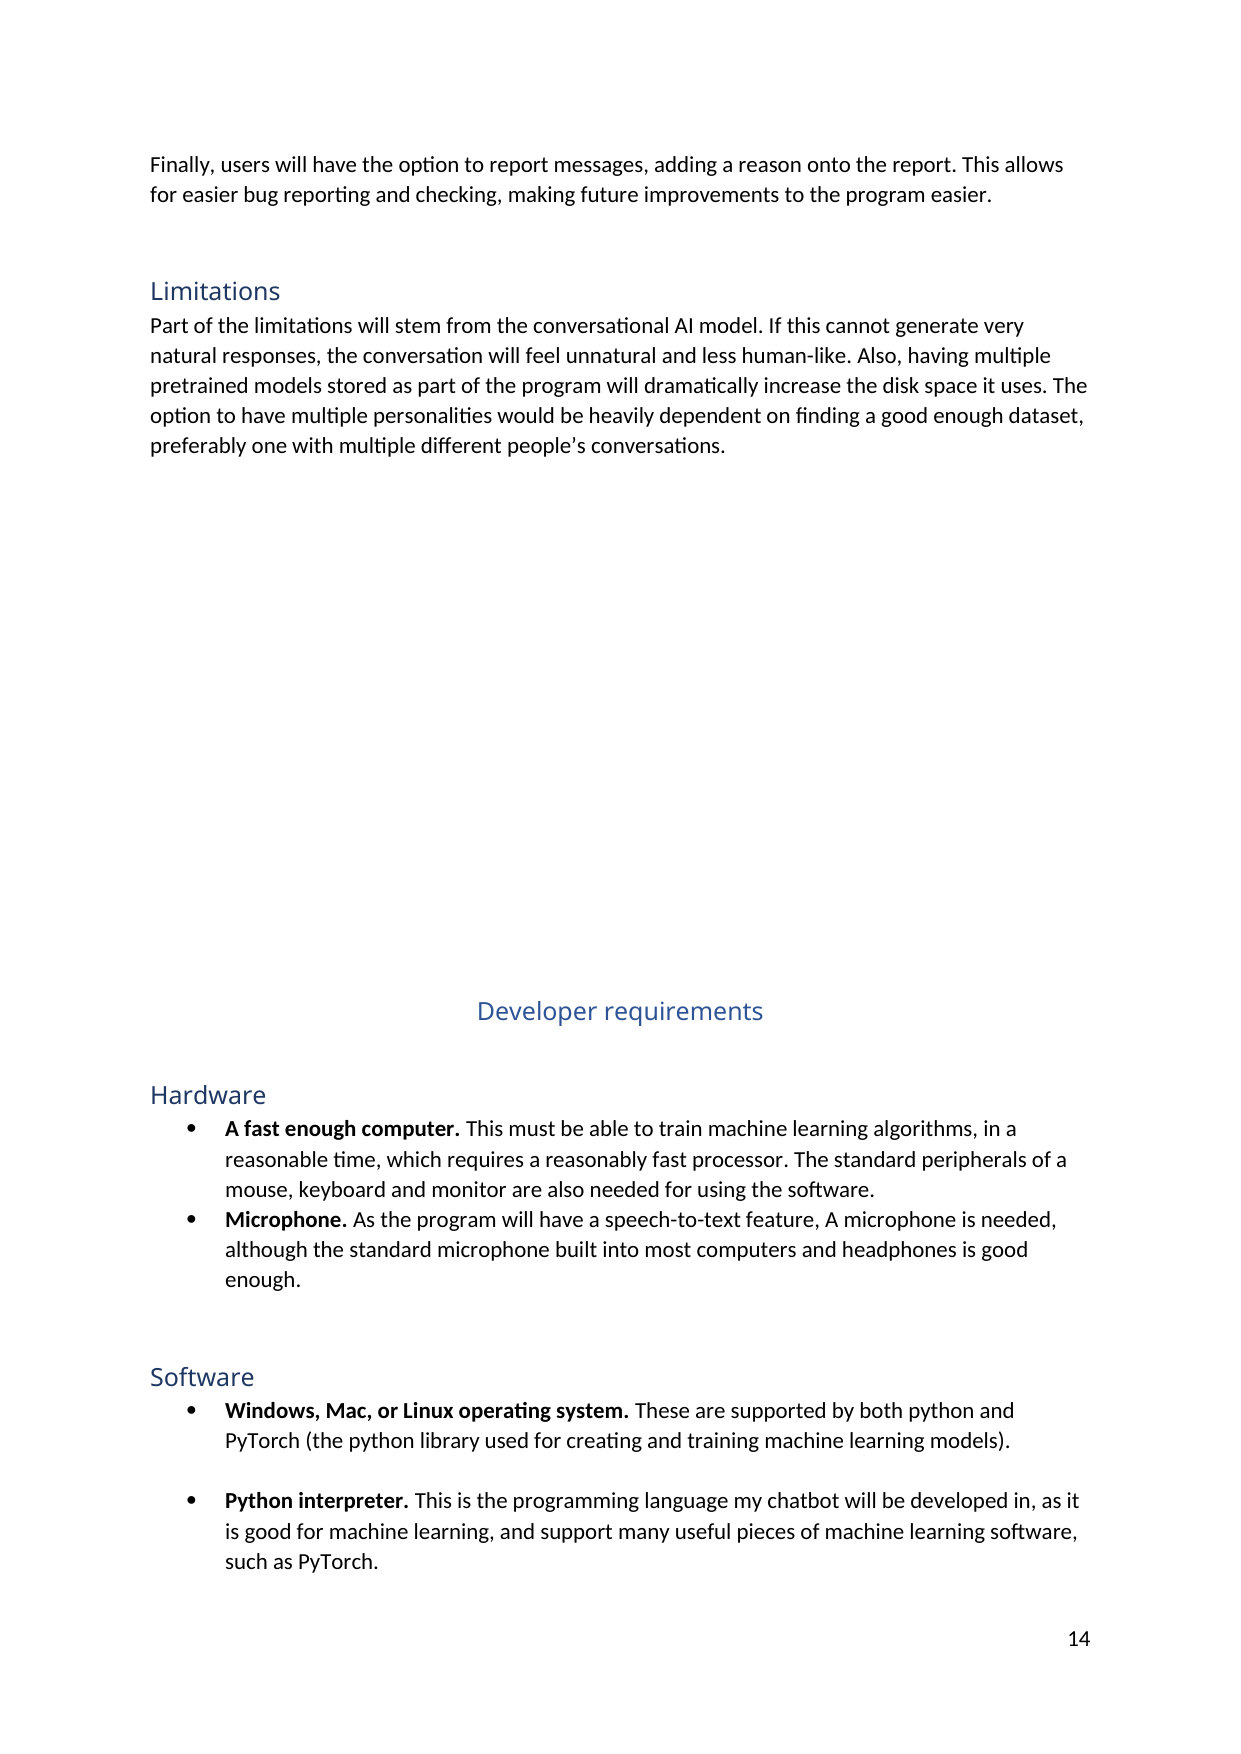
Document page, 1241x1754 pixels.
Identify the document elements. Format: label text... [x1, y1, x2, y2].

subtitle Limitations [150, 274, 1090, 308]
subtitle Developer requirements [150, 994, 1090, 1028]
subtitle Software [150, 1359, 1090, 1393]
subtitle Hardware [150, 1078, 1090, 1112]
text Part of the limitations will stem from the conversational AI model. If this cannot generate very natural responses, the conversation will feel unnatural and less human-like. Also, having multiple pretrained models stored as part of the program will dramatically increase the disk space it uses. The option to have multiple personalities would be heavily dependent on finding a good enough dataset, preferably one with multiple different people’s conversations. [150, 311, 1090, 459]
list Python interpreter. This is the programming language my chatbot will be developed in, as it is good for machine learning, and support many useful pieces of machine learning software, such as PyTorch. [187, 1487, 1090, 1575]
list A fast enough computer. This must be able to train machine learning algorithms, in a reasonable time, which requires a reasonably fast processor. The standard peripherals of a mouse, keyboard and monitor are also needed for using the software. [187, 1114, 1090, 1203]
text Finally, users will have the option to report messages, adding a reason onto the report. This allows for easier bug reporting and checking, making future improvements to the program easier. [150, 150, 1090, 208]
list Windows, Mac, or Linux operating system. These are supported by both python and PyTorch (the python library used for creating and training machine learning models). [187, 1396, 1090, 1454]
list Microphone. As the program will have a speech-to-text feature, A microphone is needed, although the standard microphone built into most computers and headphones is good enough. [187, 1205, 1090, 1293]
